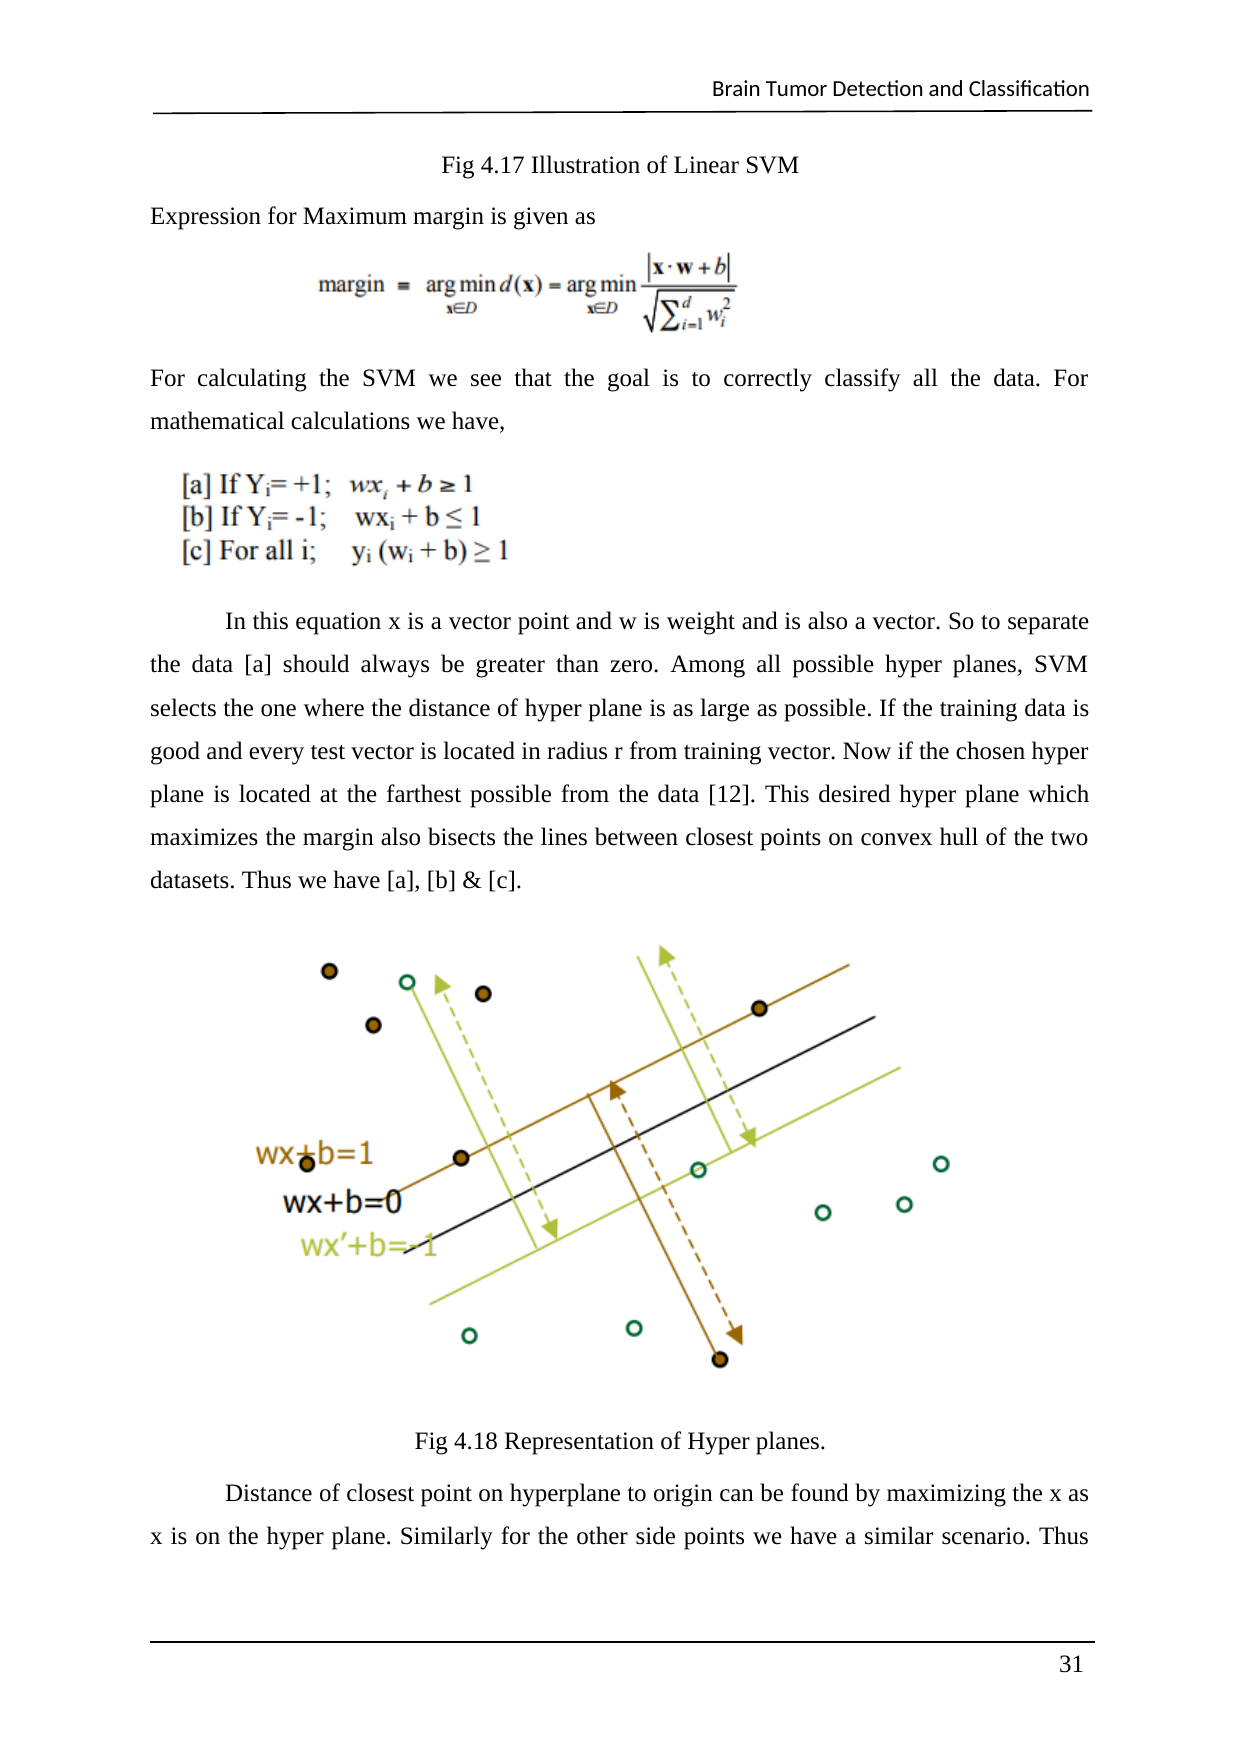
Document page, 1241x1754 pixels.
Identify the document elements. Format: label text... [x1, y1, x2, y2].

picture [300, 252, 770, 340]
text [150, 1478, 1090, 1549]
text In this equation x is a vector point and w is weight and is also a vector. So to separate the data [a] should always be greater than zero. Among all possible hyper planes, SVM selects the one where the distance of hyper plane is as large as possible. If the training data is good and every test vector is located in radius r from training vector. Now if the chosen hyper plane is located at the farthest possible from the data [12]. This desired hyper plane which maximizes the margin also bisects the lines between closest points on convex hull of the two datasets. Thus we have [a], [b] & [c]. [150, 606, 1090, 894]
picture [233, 937, 1007, 1383]
text Expression for Maximum margin is given as [150, 201, 1090, 230]
text Fig 4.18 Representation of Hyper planes. [150, 1426, 1090, 1455]
text Fig 4.17 Illustration of Linear SVM [150, 150, 1090, 179]
picture [156, 457, 524, 584]
text For calculating the SVM we see that the goal is to correctly classify all the data. For mathematical calculations we have, [150, 363, 1090, 434]
